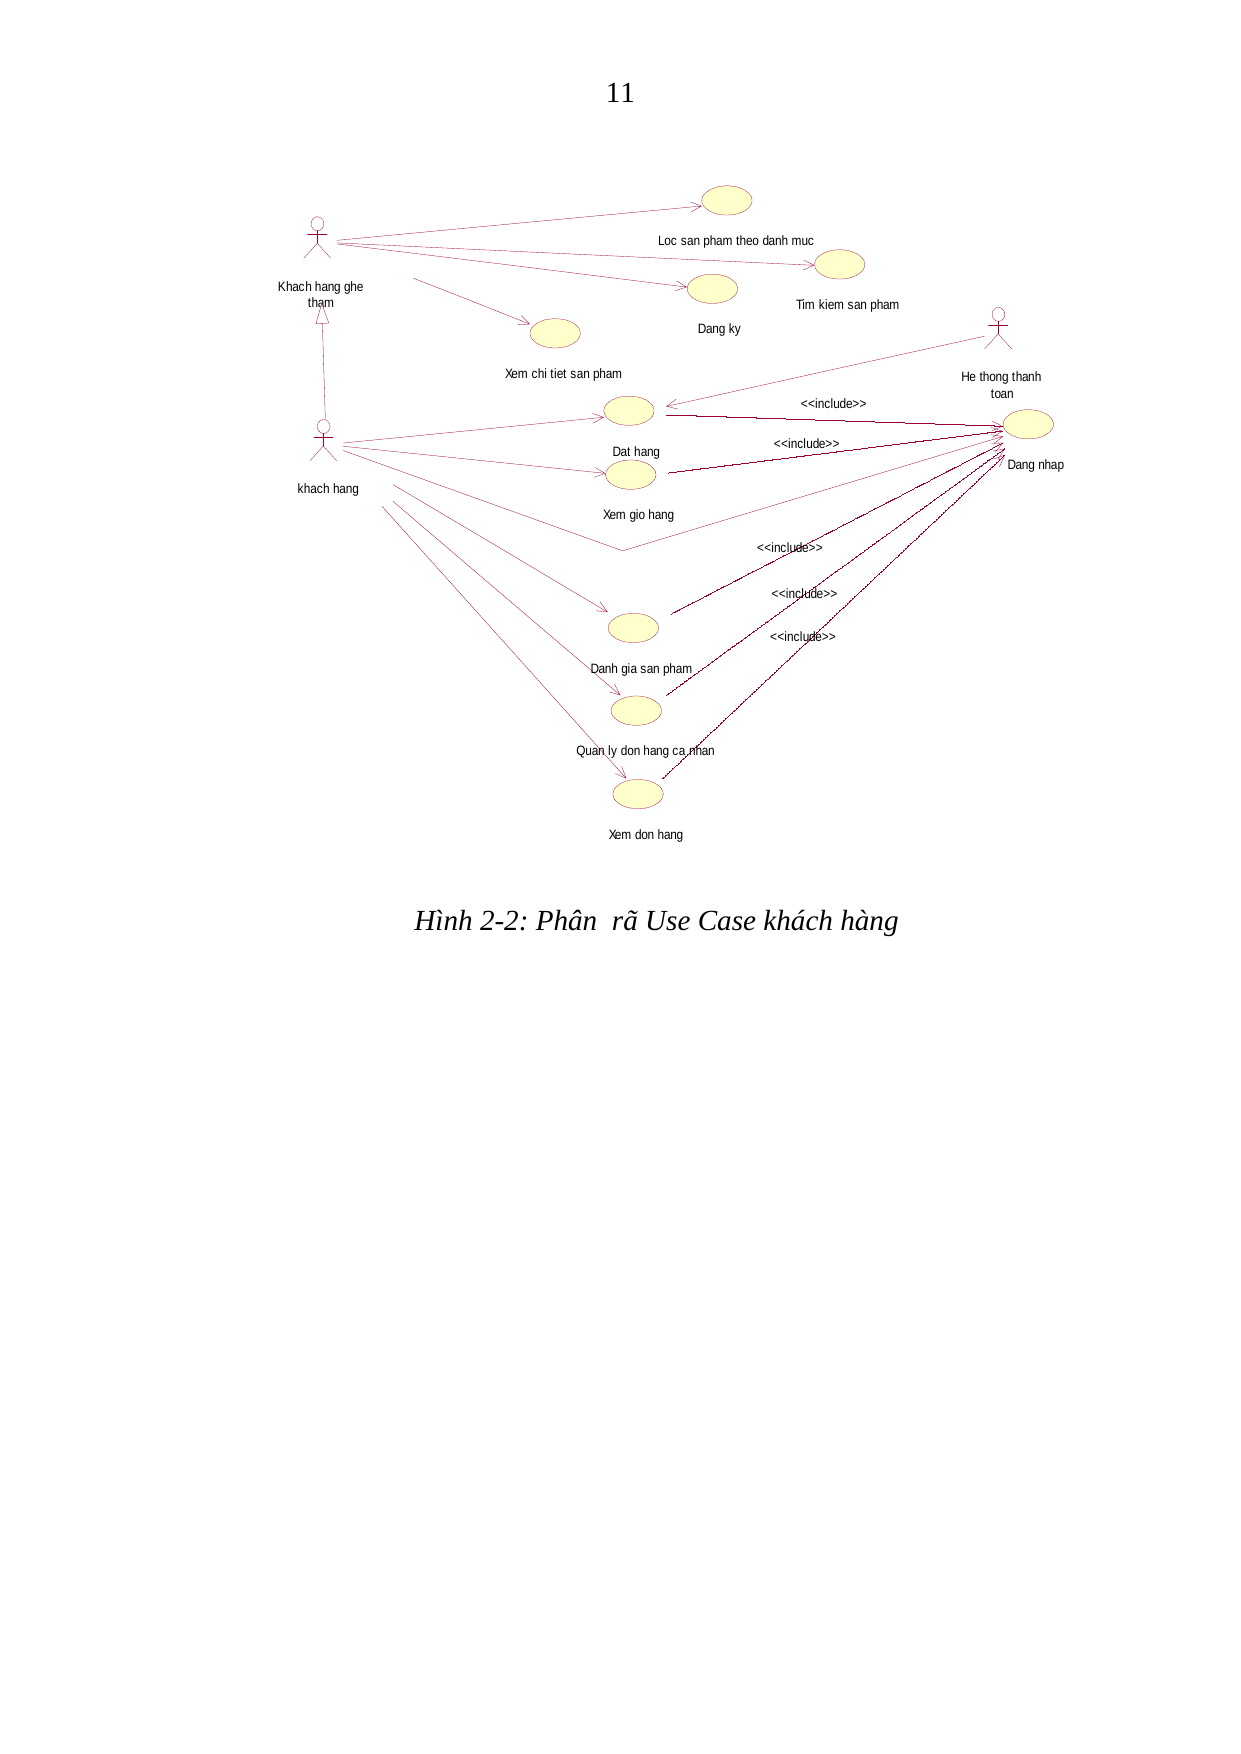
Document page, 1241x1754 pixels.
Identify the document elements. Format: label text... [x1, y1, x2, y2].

subtitle Hình 2-2: Phân rã Use Case khách hàng [150, 903, 1090, 937]
